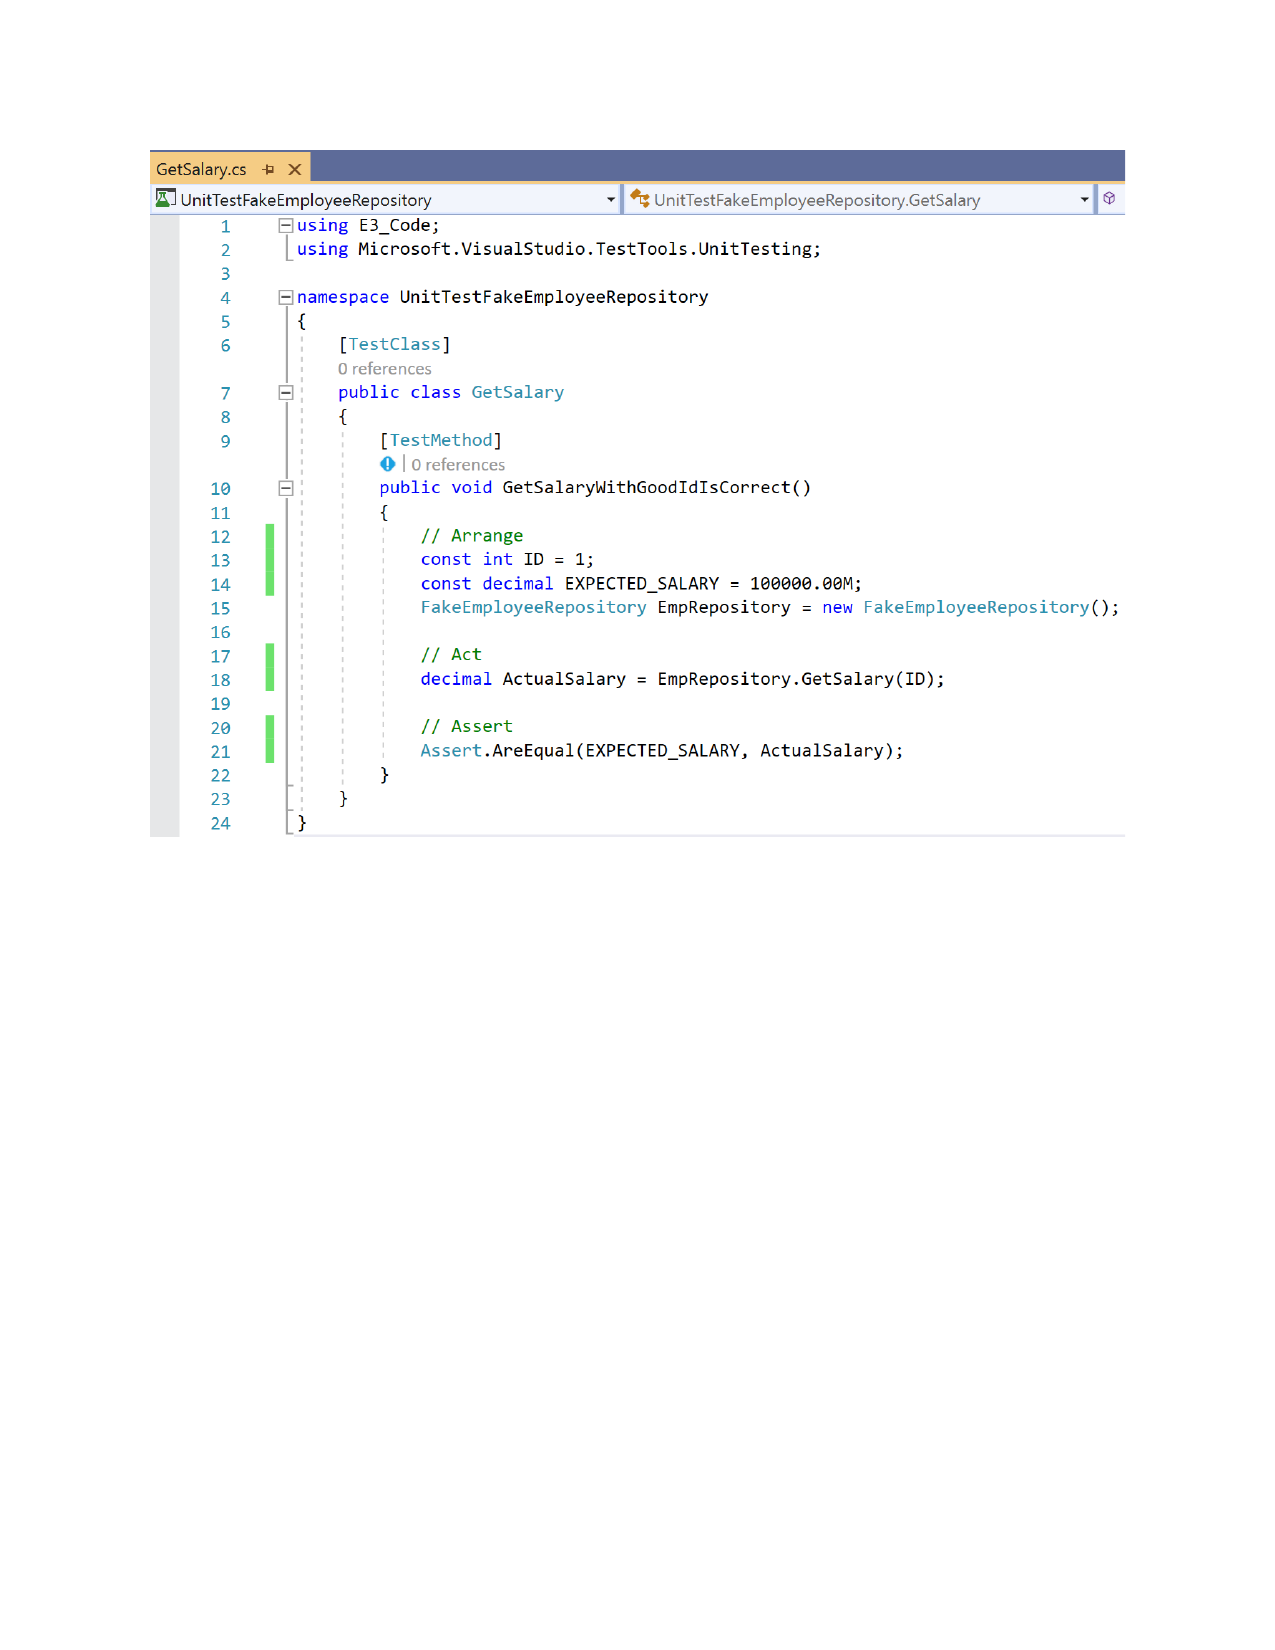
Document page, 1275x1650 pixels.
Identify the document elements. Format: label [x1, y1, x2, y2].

picture [150, 150, 1125, 837]
